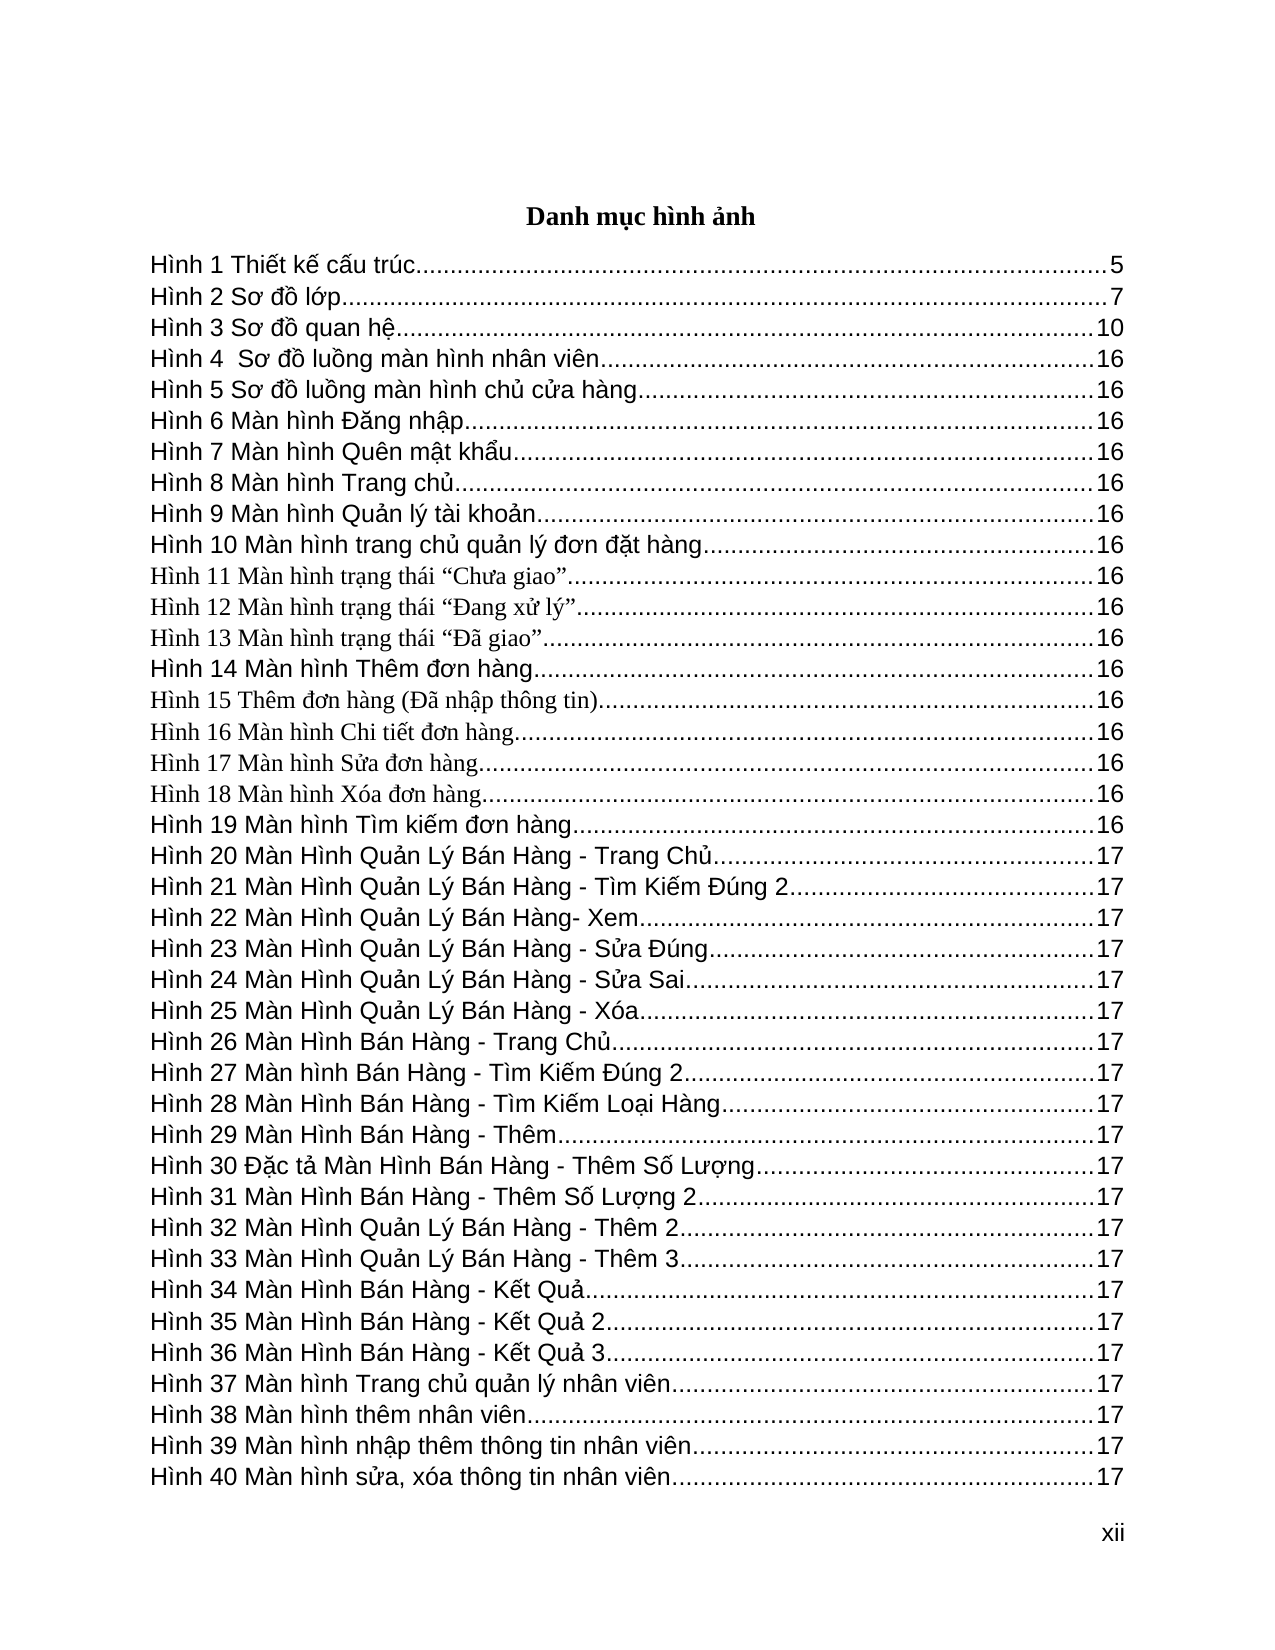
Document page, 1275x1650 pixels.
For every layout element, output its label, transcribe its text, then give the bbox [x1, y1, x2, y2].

text Hình 5 Sơ đồ luồng màn hình chủ cửa hàng 16 [150, 374, 1125, 403]
text Hình 34 Màn Hình Bán Hàng - Kết Quả 17 [150, 1276, 1125, 1304]
text Hình 26 Màn Hình Bán Hàng - Trang Chủ 17 [150, 1027, 1125, 1056]
text Hình 17 Màn hình Sửa đơn hàng 16 [150, 748, 1125, 776]
text Hình 31 Màn Hình Bán Hàng - Thêm Số Lượng 2 17 [150, 1182, 1125, 1211]
text Hình 6 Màn hình Đăng nhập 16 [150, 406, 1125, 434]
text Hình 29 Màn Hình Bán Hàng - Thêm 17 [150, 1120, 1125, 1149]
text Hình 36 Màn Hình Bán Hàng - Kết Quả 3 17 [150, 1338, 1125, 1366]
text Hình 20 Màn Hình Quản Lý Bán Hàng - Trang Chủ 17 [150, 841, 1125, 870]
text Hình 24 Màn Hình Quản Lý Bán Hàng - Sửa Sai 17 [150, 965, 1125, 994]
text Hình 27 Màn hình Bán Hàng - Tìm Kiếm Đúng 2 17 [150, 1058, 1125, 1087]
text Hình 32 Màn Hình Quản Lý Bán Hàng - Thêm 2 17 [150, 1213, 1125, 1242]
text Hình 38 Màn hình thêm nhân viên 17 [150, 1400, 1125, 1428]
text Hình 2 Sơ đồ lớp 7 [150, 281, 1125, 310]
text Hình 30 Đặc tả Màn Hình Bán Hàng - Thêm Số Lượng 17 [150, 1151, 1125, 1180]
text Hình 25 Màn Hình Quản Lý Bán Hàng - Xóa 17 [150, 996, 1125, 1025]
text Hình 12 Màn hình trạng thái “Đang xử lý” 16 [150, 592, 1125, 621]
text Hình 16 Màn hình Chi tiết đơn hàng 16 [150, 716, 1125, 745]
text Hình 33 Màn Hình Quản Lý Bán Hàng - Thêm 3 17 [150, 1244, 1125, 1273]
text Hình 18 Màn hình Xóa đơn hàng 16 [150, 779, 1125, 808]
text Hình 21 Màn Hình Quản Lý Bán Hàng - Tìm Kiếm Đúng 2 17 [150, 872, 1125, 901]
text Hình 9 Màn hình Quản lý tài khoản 16 [150, 499, 1125, 527]
text Hình 19 Màn hình Tìm kiếm đơn hàng 16 [150, 810, 1125, 839]
text Hình 39 Màn hình nhập thêm thông tin nhân viên 17 [150, 1431, 1125, 1459]
text Hình 4 Sơ đồ luồng màn hình nhân viên 16 [150, 343, 1125, 372]
text Hình 23 Màn Hình Quản Lý Bán Hàng - Sửa Đúng 17 [150, 934, 1125, 963]
text Hình 13 Màn hình trạng thái “Đã giao” 16 [150, 623, 1125, 652]
text Hình 28 Màn Hình Bán Hàng - Tìm Kiếm Loại Hàng 17 [150, 1089, 1125, 1118]
text Hình 11 Màn hình trạng thái “Chưa giao” 16 [150, 561, 1125, 590]
text Hình 22 Màn Hình Quản Lý Bán Hàng- Xem 17 [150, 903, 1125, 932]
text Hình 35 Màn Hình Bán Hàng - Kết Quả 2 17 [150, 1307, 1125, 1335]
text Hình 15 Thêm đơn hàng (Đã nhập thông tin) 16 [150, 685, 1125, 714]
text Hình 37 Màn hình Trang chủ quản lý nhân viên 17 [150, 1369, 1125, 1397]
text Hình 1 Thiết kế cấu trúc 5 [150, 250, 1125, 279]
text Hình 8 Màn hình Trang chủ 16 [150, 468, 1125, 496]
text Danh mục hình ảnh [150, 200, 1125, 231]
text Hình 7 Màn hình Quên mật khẩu 16 [150, 437, 1125, 465]
text Hình 40 Màn hình sửa, xóa thông tin nhân viên 17 [150, 1462, 1125, 1491]
text Hình 10 Màn hình trang chủ quản lý đơn đặt hàng 16 [150, 530, 1125, 558]
text Hình 3 Sơ đồ quan hệ 10 [150, 312, 1125, 341]
text Hình 14 Màn hình Thêm đơn hàng 16 [150, 654, 1125, 683]
